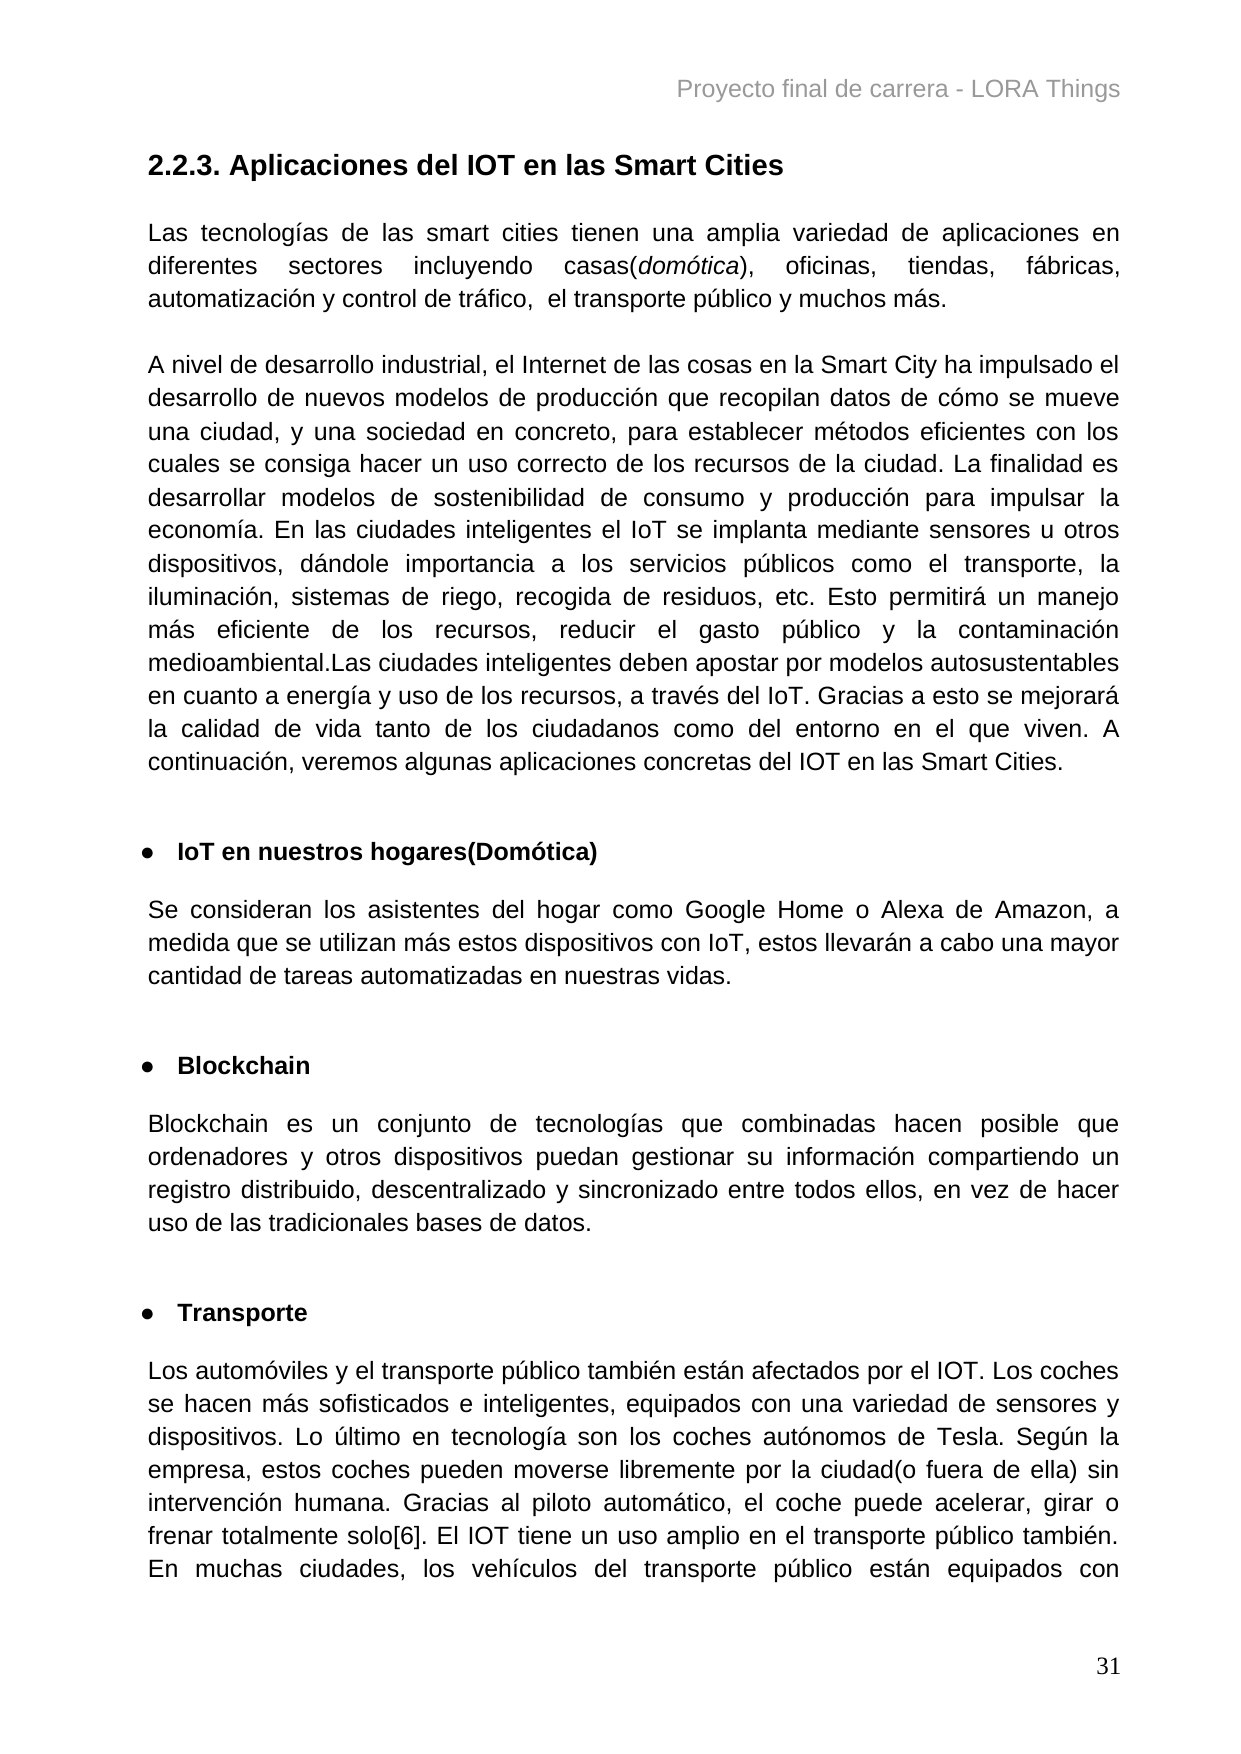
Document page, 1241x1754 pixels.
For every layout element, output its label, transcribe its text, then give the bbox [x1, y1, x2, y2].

list Blockchain [139, 1051, 1121, 1080]
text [148, 1356, 1121, 1583]
text Las tecnologías de las smart cities tienen una amplia variedad de aplicaciones en diferentes sectores incluyendo casas(domótica), oficinas, tiendas, fábricas, automatización y control de tráfico, el transporte público y muchos más. [148, 218, 1121, 313]
text Se consideran los asistentes del hogar como Google Home o Alexa de Amazon, a medida que se utilizan más estos dispositivos con IoT, estos llevarán a cabo una mayor cantidad de tareas automatizadas en nuestras vidas. [148, 895, 1121, 989]
list IoT en nuestros hogares(Domótica) [139, 837, 1121, 866]
text A nivel de desarrollo industrial, el Internet de las cosas en la Smart City ha impulsado el desarrollo de nuevos modelos de producción que recopilan datos de cómo se mueve una ciudad, y una sociedad en concreto, para establecer métodos eficientes con los cuales se consiga hacer un uso correcto de los recursos de la ciudad. La finalidad es desarrollar modelos de sostenibilidad de consumo y producción para impulsar la economía. En las ciudades inteligentes el IoT se implanta mediante sensores u otros dispositivos, dándole importancia a los servicios públicos como el transporte, la iluminación, sistemas de riego, recogida de residuos, etc. Esto permitirá un manejo más eficiente de los recursos, reducir el gasto público y la contaminación medioambiental.Las ciudades inteligentes deben apostar por modelos autosustentables en cuanto a energía y uso de los recursos, a través del IoT. Gracias a esto se mejorará la calidad de vida tanto de los ciudadanos como del entorno en el que viven. A continuación, veremos algunas aplicaciones concretas del IOT en las Smart Cities. [148, 350, 1121, 775]
subtitle 2.2.3. Aplicaciones del IOT en las Smart Cities [148, 148, 1121, 181]
list Transporte [139, 1298, 1121, 1327]
text Blockchain es un conjunto de tecnologías que combinadas hacen posible que ordenadores y otros dispositivos puedan gestionar su información compartiendo un registro distribuido, descentralizado y sincronizado entre todos ellos, en vez de hacer uso de las tradicionales bases de datos. [148, 1109, 1121, 1237]
